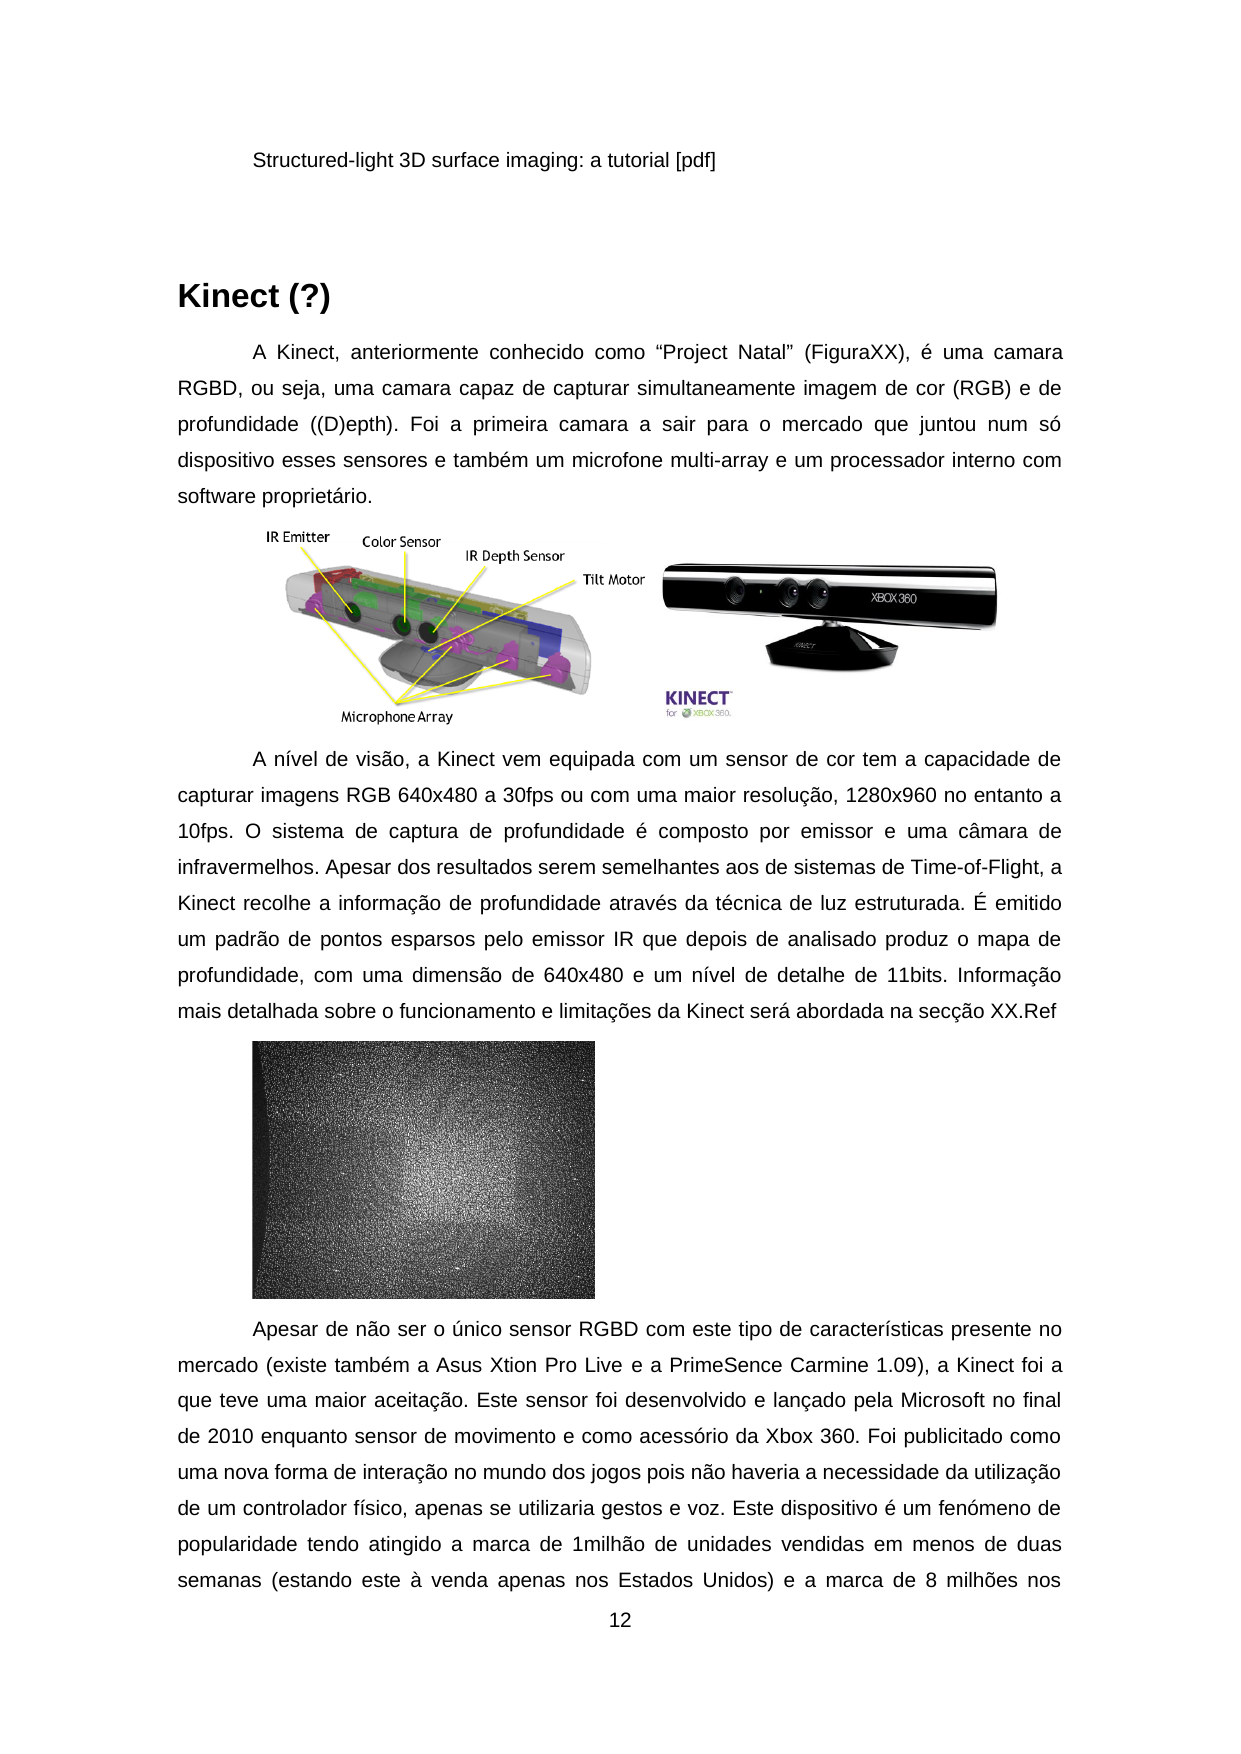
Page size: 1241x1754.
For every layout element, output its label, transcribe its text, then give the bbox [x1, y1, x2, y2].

text A nível de visão, a Kinect vem equipada com um sensor de cor tem a capacidade de capturar imagens RGB 640x480 a 30fps ou com uma maior resolução, 1280x960 no entanto a 10fps. O sistema de captura de profundidade é composto por emissor e uma câmara de infravermelhos. Apesar dos resultados serem semelhantes aos de sistemas de Time-of-Flight, a Kinect recolhe a informação de profundidade através da técnica de luz estruturada. É emitido um padrão de pontos esparsos pelo emissor IR que depois de analisado produz o mapa de profundidade, com uma dimensão de 640x480 e um nível de detalhe de 11bits. Informação mais detalhada sobre o funcionamento e limitações da Kinect será abordada na secção XX.Ref [177, 747, 1063, 1023]
text Kinect (?) [177, 276, 1063, 314]
picture [258, 525, 1012, 729]
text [177, 1316, 1063, 1592]
picture [252, 1041, 595, 1299]
text Structured-light 3D surface imaging: a tutorial [pdf] [177, 148, 1063, 172]
text A Kinect, anteriormente conhecido como “Project Natal” (FiguraXX), é uma camara RGBD, ou seja, uma camara capaz de capturar simultaneamente imagem de cor (RGB) e de profundidade ((D)epth). Foi a primeira camara a sair para o mercado que juntou num só dispositivo esses sensores e também um microfone multi-array e um processador interno com software proprietário. [177, 340, 1063, 507]
